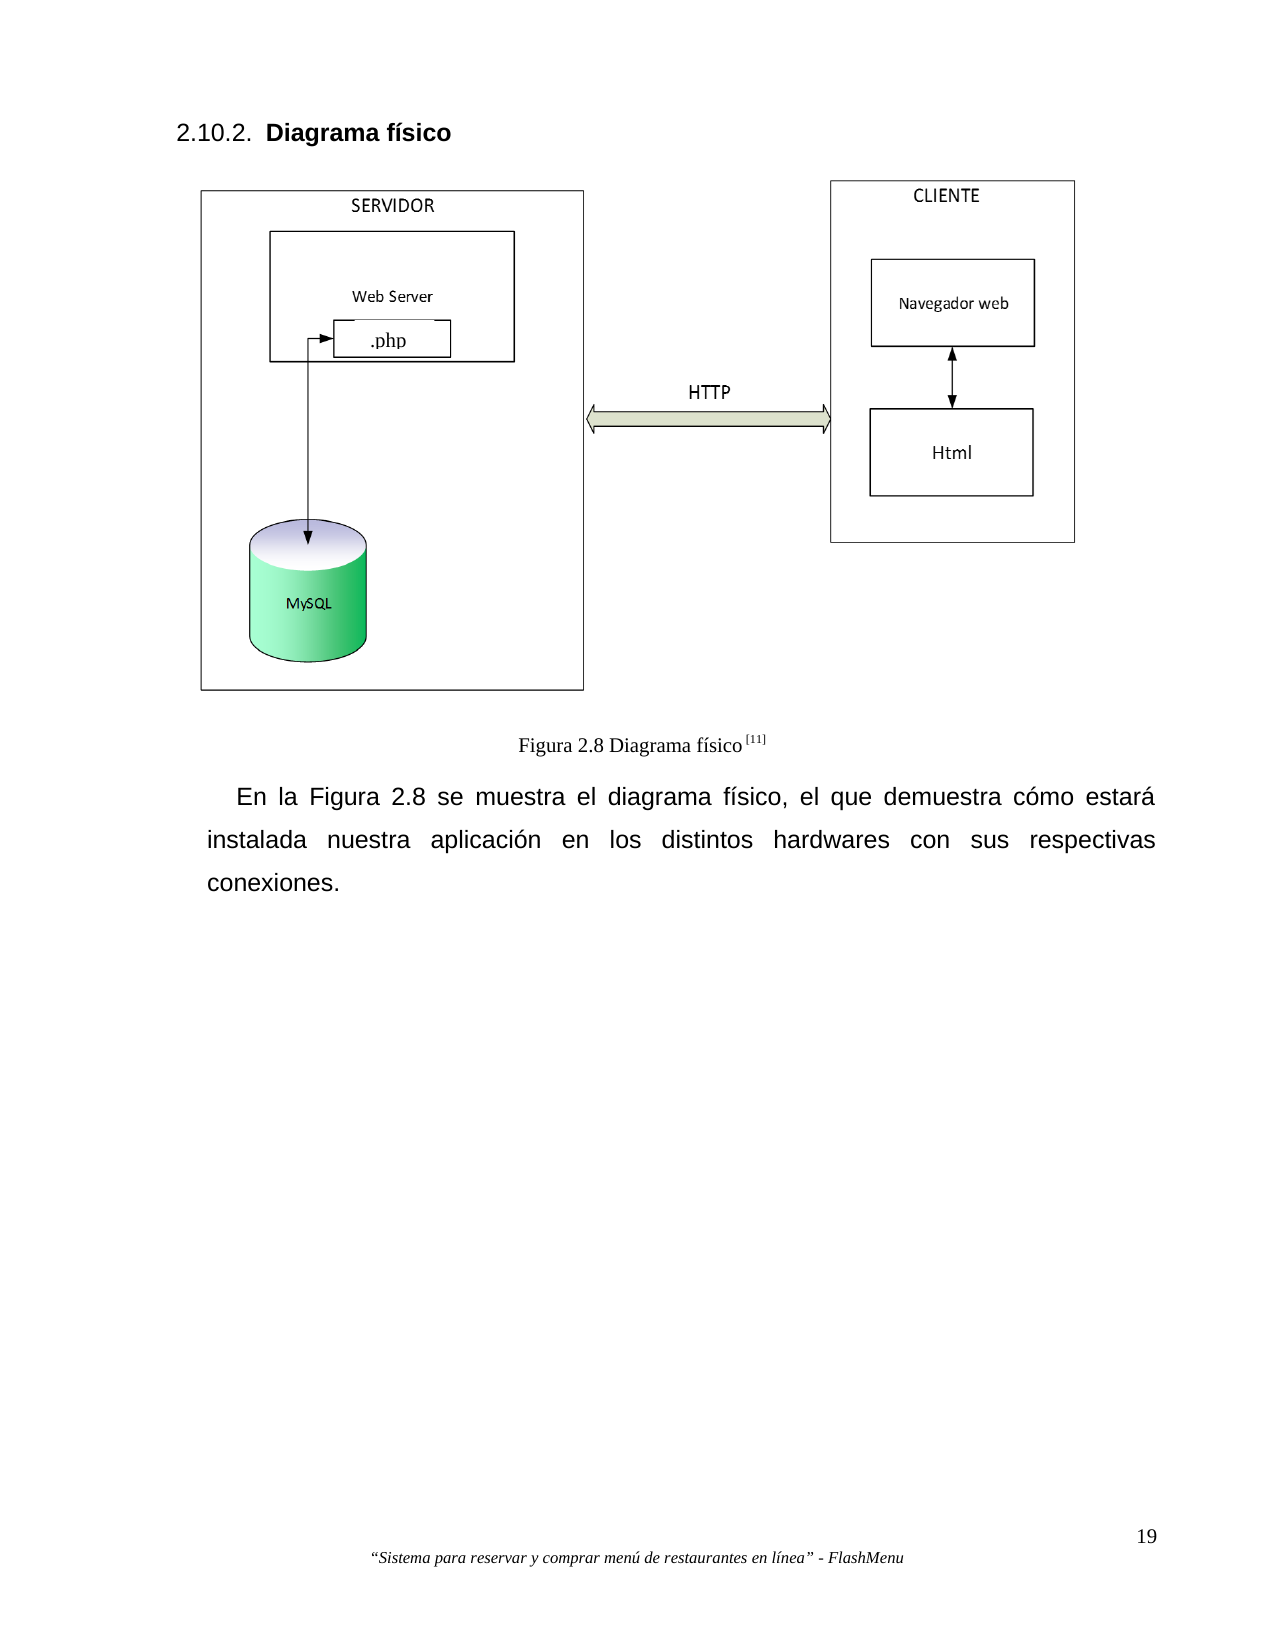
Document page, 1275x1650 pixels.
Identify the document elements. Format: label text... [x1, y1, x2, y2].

picture [199, 176, 1076, 692]
list Diagrama físico [176, 118, 1157, 147]
text En la Figura 2.8 se muestra el diagrama físico, el que demuestra cómo estará instalada nuestra aplicación en los distintos hardwares con sus respectivas conexiones. [207, 782, 1157, 897]
